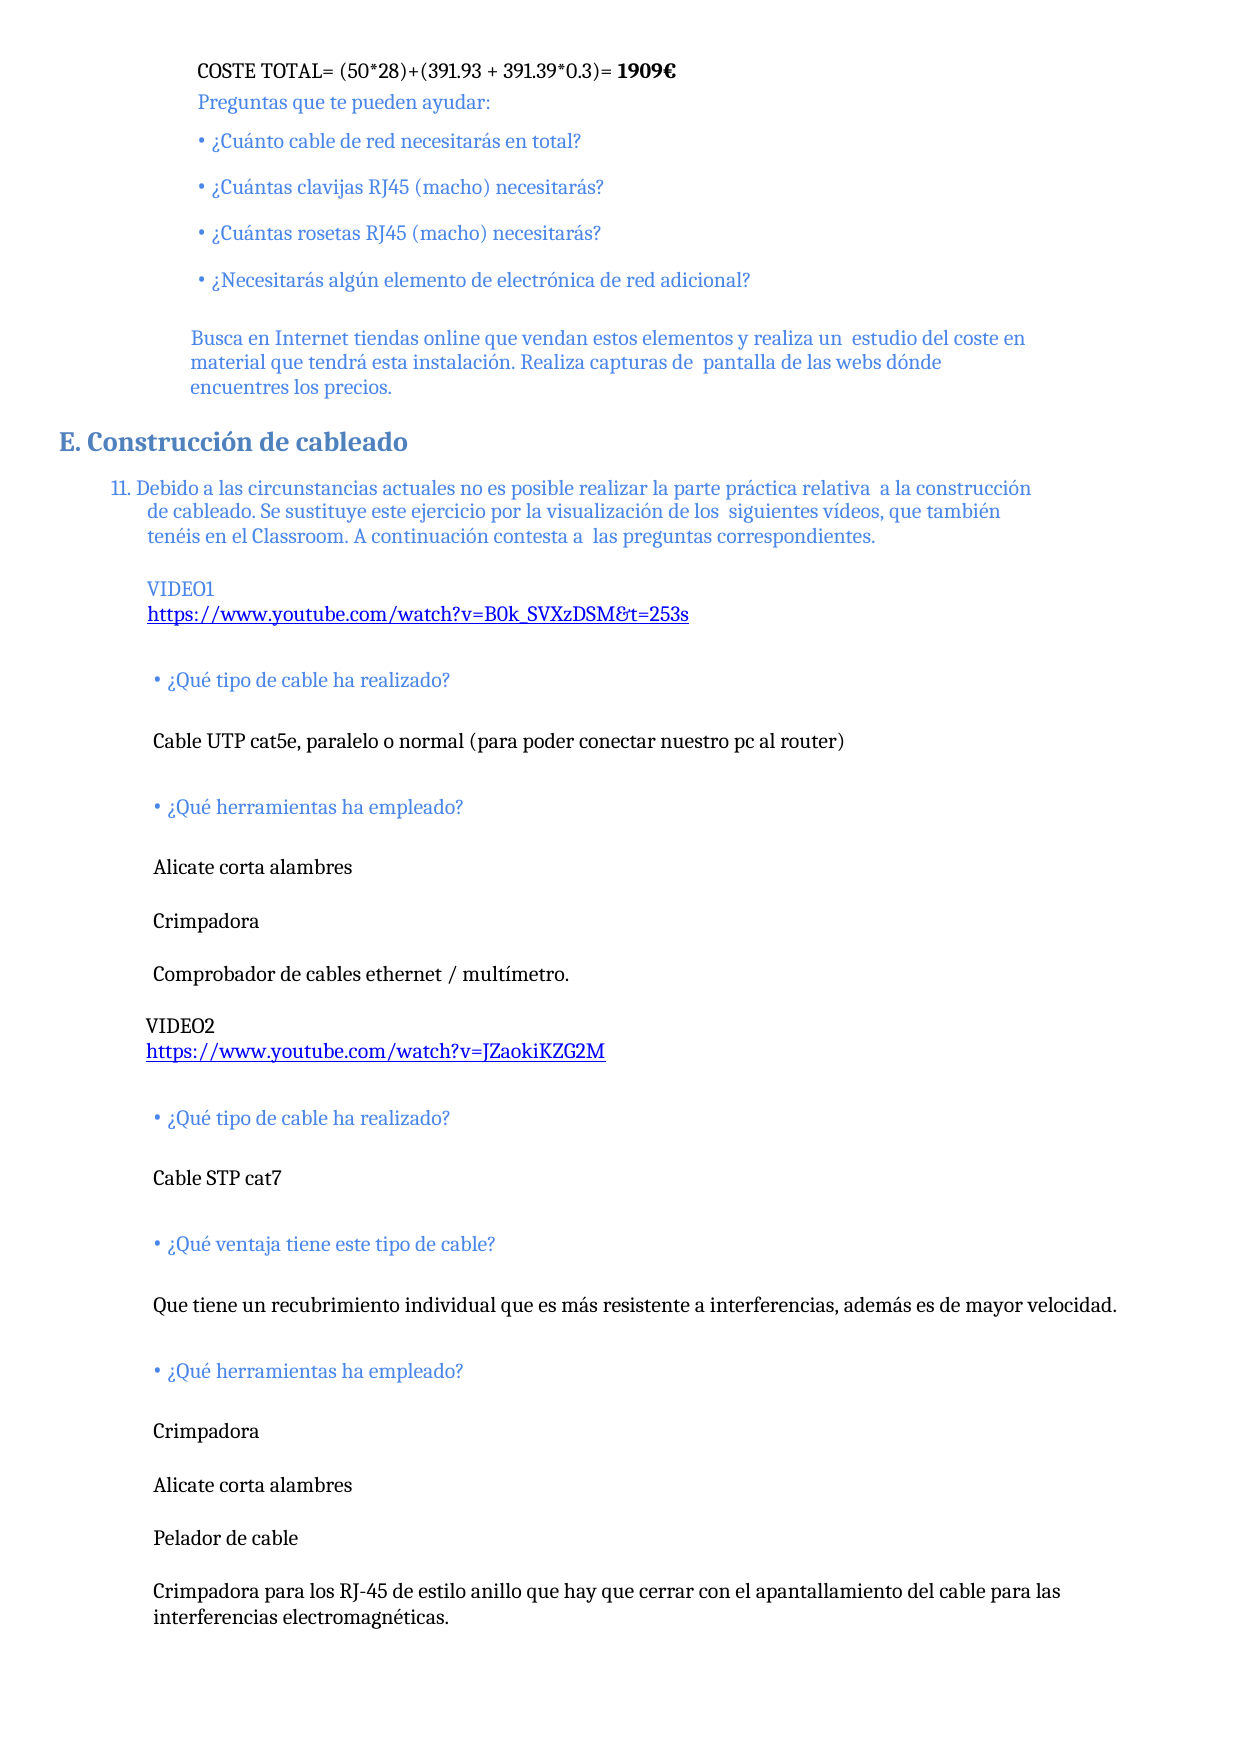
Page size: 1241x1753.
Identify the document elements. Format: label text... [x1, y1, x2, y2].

text Crimpadora para los RJ-45 de estilo anillo que hay que cerrar con el apantallamiento del cable para las interferencias electromagnéticas. [153, 1579, 1181, 1629]
text Crimpadora [153, 908, 1181, 933]
text Alicate corta alambres [153, 1472, 1181, 1497]
text https://www.youtube.com/watch?v=B0k_SVXzDSM&t=253s [147, 602, 1181, 627]
text Crimpadora [153, 1419, 1181, 1444]
text • ¿Cuánto cable de red necesitarás en total? [197, 116, 1181, 161]
text https://www.youtube.com/watch?v=JZaokiKZG2M [146, 1039, 1181, 1064]
text • ¿Necesitarás algún elemento de electrónica de red adicional? [197, 254, 1181, 299]
text E. Construcción de cableado [59, 427, 1029, 458]
text Que tiene un recubrimiento individual que es más resistente a interferencias, además es de mayor velocidad. [153, 1292, 1181, 1317]
text COSTE TOTAL= (50*28)+(391.93 + 391.39*0.3)= 1909€ [197, 58, 1041, 83]
text • ¿Qué tipo de cable ha realizado? [153, 1093, 1181, 1137]
text Comprobador de cables ethernet / multímetro. [153, 962, 1181, 987]
text Cable STP cat7 [153, 1166, 1181, 1191]
text • ¿Qué ventaja tiene este tipo de cable? [153, 1219, 1181, 1264]
text VIDEO2 [145, 1014, 1181, 1039]
text Preguntas que te pueden ayudar: [197, 90, 1041, 114]
text Busca en Internet tiendas online que vendan estos elementos y realiza un estudio del coste en material que tendrá esta instalación. Realiza capturas de pantalla de las webs dónde encuentres los precios. [190, 326, 1029, 400]
text Pelador de cable [153, 1526, 1181, 1551]
text • ¿Cuántas clavijas RJ45 (macho) necesitarás? [197, 162, 1181, 207]
text • ¿Qué herramientas ha empleado? [153, 1346, 1181, 1391]
text Alicate corta alambres [153, 855, 1181, 880]
text Cable UTP cat5e, paralelo o normal (para poder conectar nuestro pc al router) [153, 728, 1181, 753]
text • ¿Qué tipo de cable ha realizado? [153, 655, 1181, 700]
text • ¿Cuántas rosetas RJ45 (macho) necesitarás? [197, 208, 1181, 253]
text VIDEO1 [147, 576, 1181, 601]
text 11. Debido a las circunstancias actuales no es posible realizar la parte práctica relativa a la construcción de cableado. Se sustituye este ejercicio por la visualización de los siguientes vídeos, que también tenéis en el Classroom. A continuación contesta a las preguntas correspondientes. [111, 475, 1043, 549]
text • ¿Qué herramientas ha empleado? [153, 782, 1181, 827]
